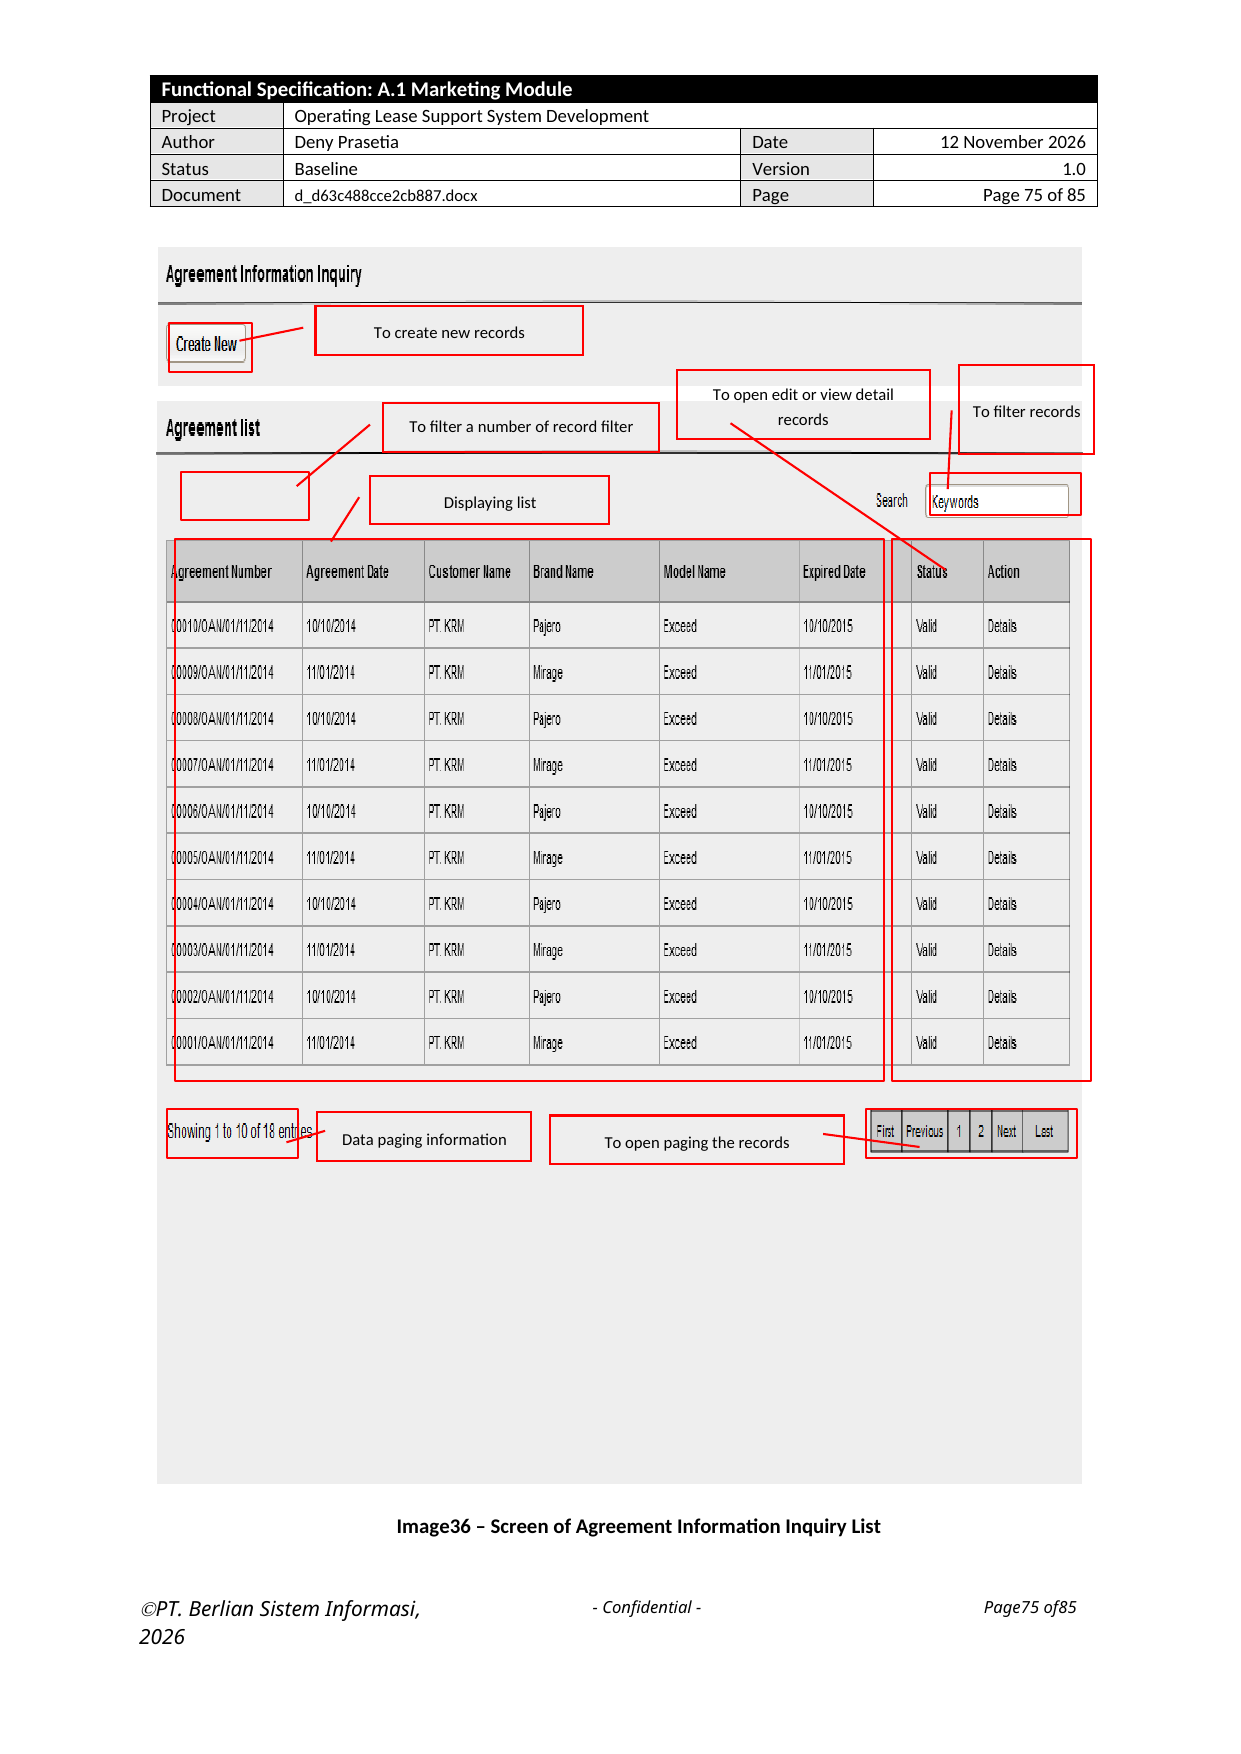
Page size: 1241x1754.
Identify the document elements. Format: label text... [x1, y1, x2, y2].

picture [893, 540, 1089, 1080]
text Image36 – Screen of Agreement Information Inquiry List [187, 1513, 1090, 1539]
picture [960, 366, 1089, 453]
picture [678, 371, 929, 438]
picture [150, 232, 1089, 1501]
